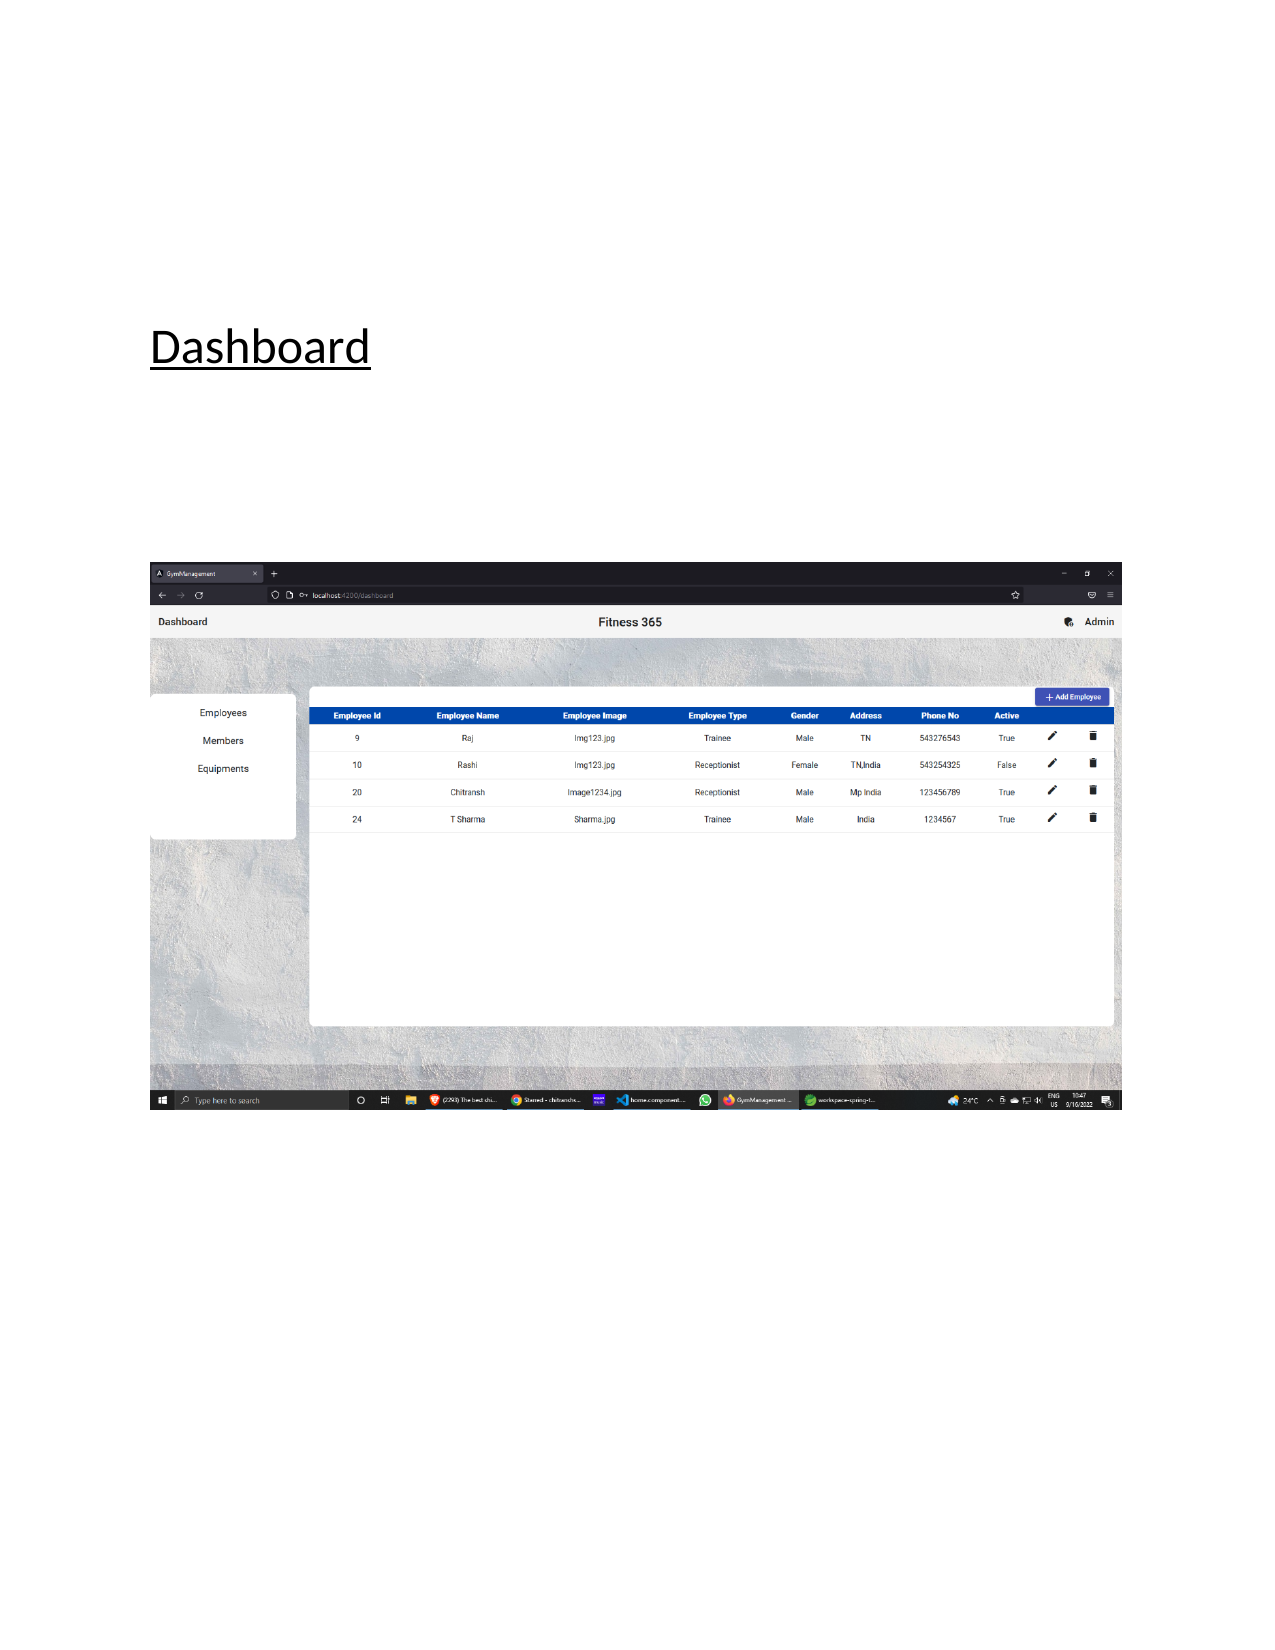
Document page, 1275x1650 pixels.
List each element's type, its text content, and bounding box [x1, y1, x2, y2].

picture [150, 562, 1122, 1110]
text Dashboard [150, 315, 1125, 376]
